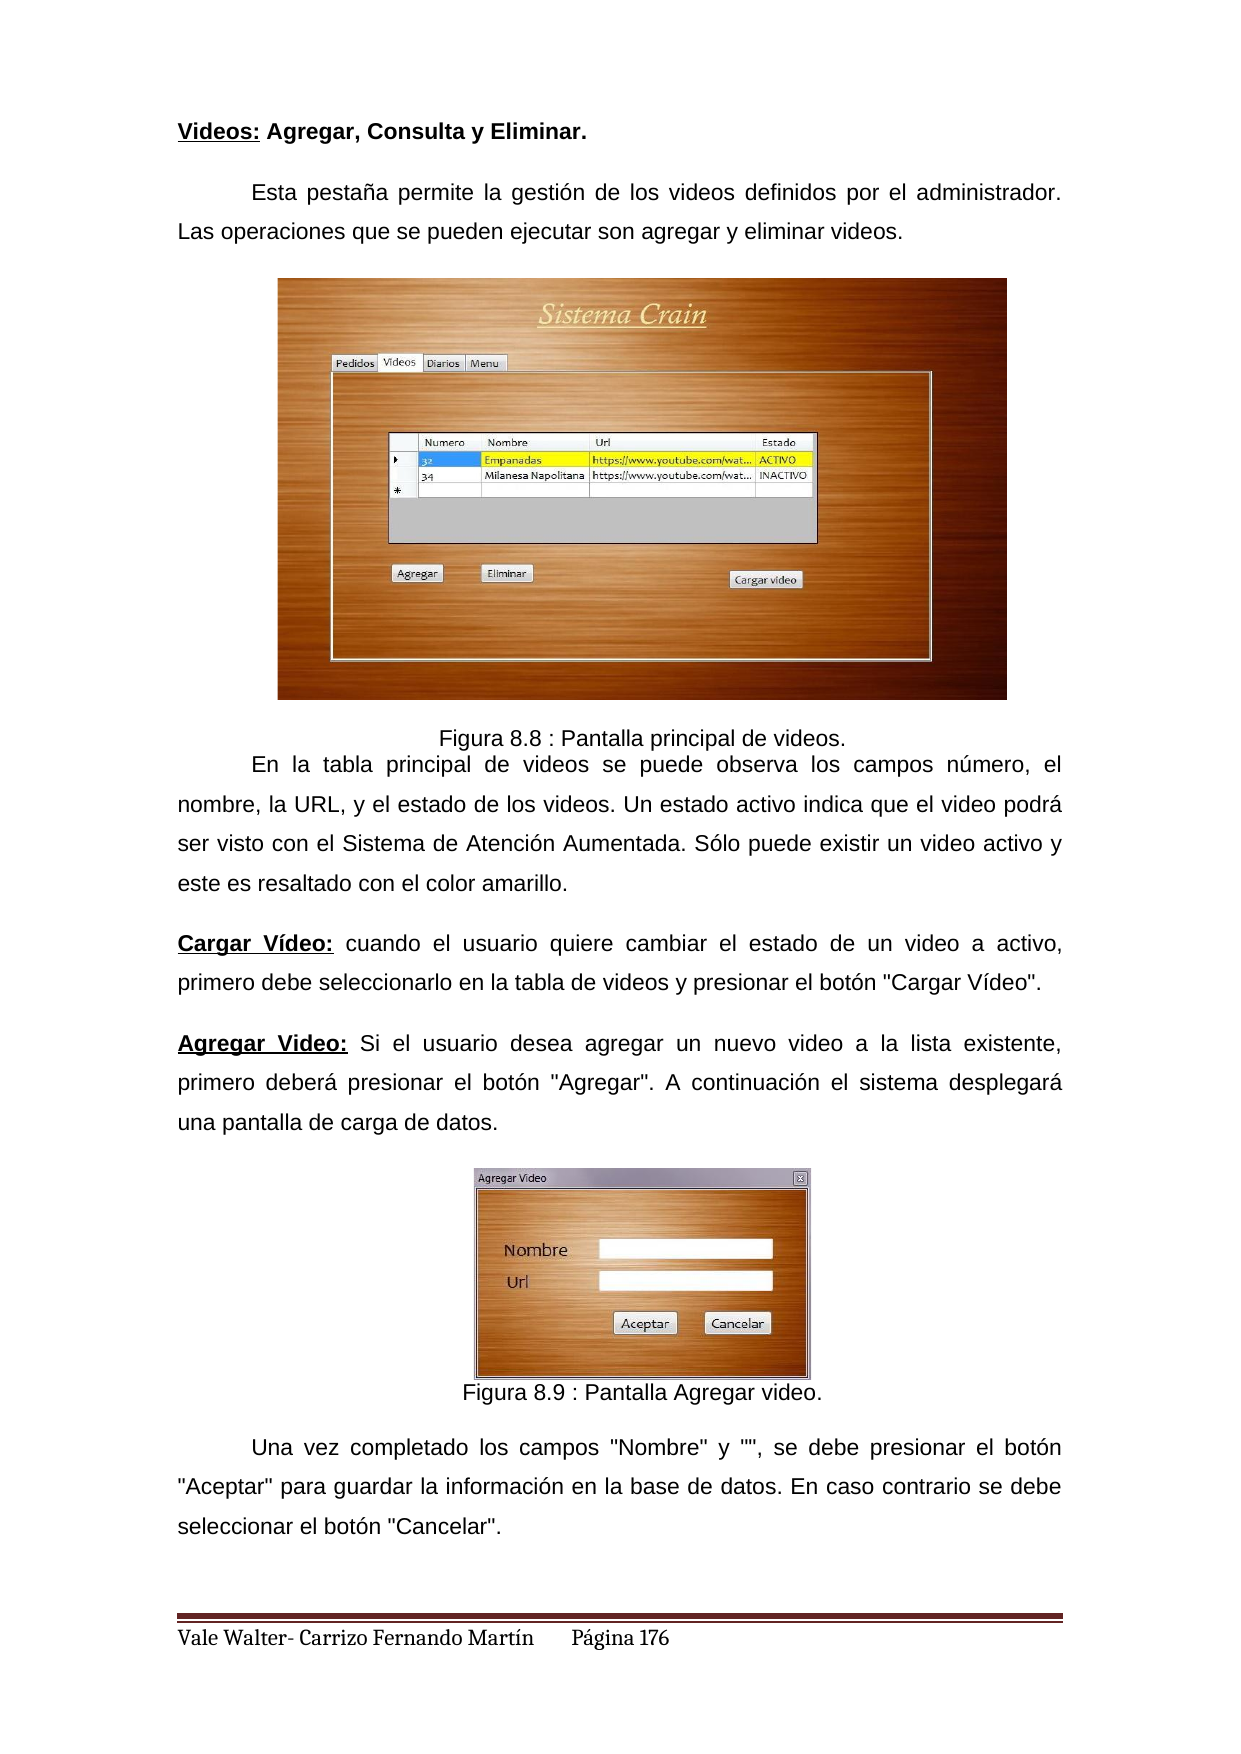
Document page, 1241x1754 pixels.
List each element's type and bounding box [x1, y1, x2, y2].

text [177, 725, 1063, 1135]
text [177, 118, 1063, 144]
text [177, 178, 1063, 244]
picture [473, 1168, 812, 1380]
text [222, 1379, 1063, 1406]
picture [277, 278, 1007, 700]
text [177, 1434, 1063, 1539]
